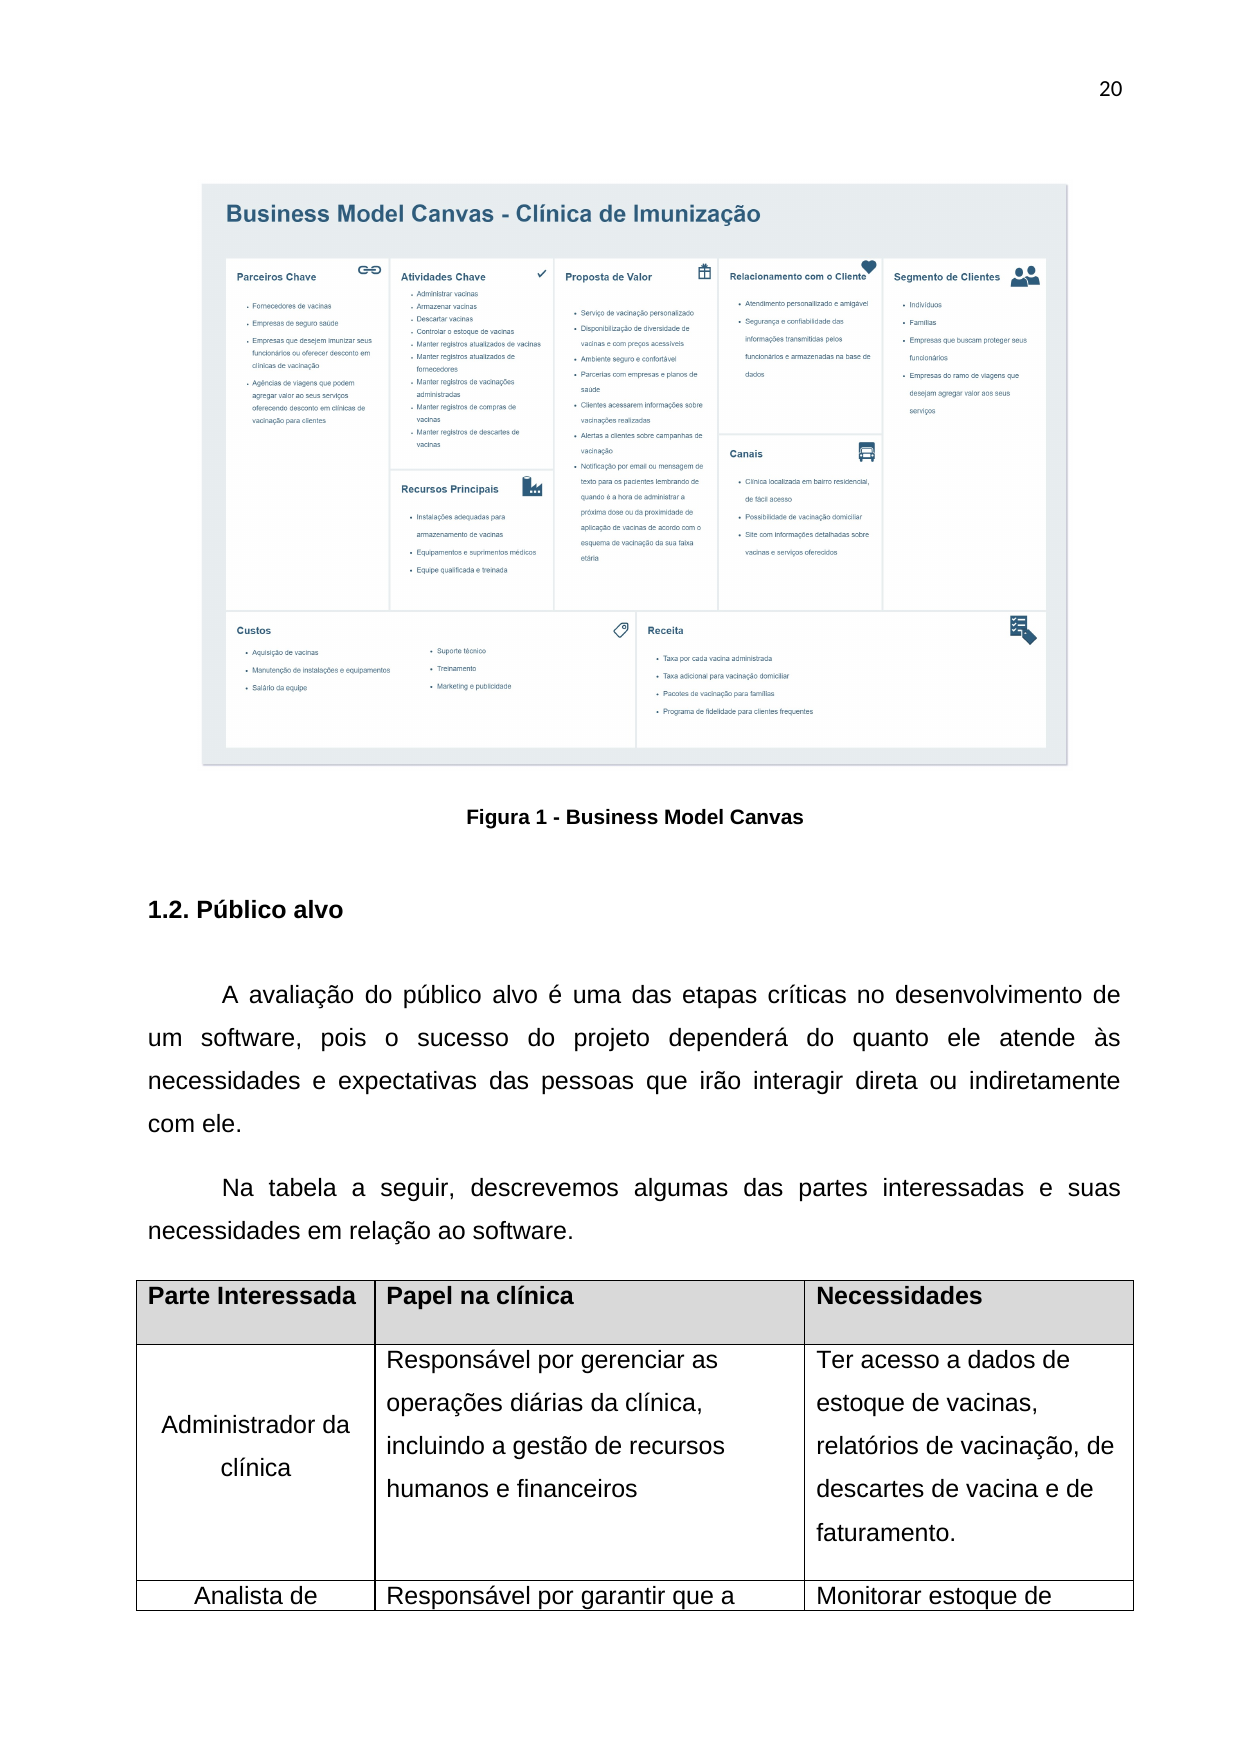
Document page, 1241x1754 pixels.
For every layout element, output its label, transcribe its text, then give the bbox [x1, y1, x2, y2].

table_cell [805, 1581, 1133, 1610]
table_cell Responsável por gerenciar as operações diárias da clínica, incluindo a gestão de recursos humanos e financeiros [376, 1345, 804, 1580]
table_header Necessidades [805, 1281, 1133, 1344]
text Figura 1 - Business Model Canvas [148, 805, 1122, 829]
table_cell Analista de compras [137, 1581, 374, 1610]
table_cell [376, 1581, 804, 1610]
table_header Parte Interessada [137, 1281, 374, 1344]
table_cell Ter acesso a dados de estoque de vacinas, relatórios de vacinação, de descartes de vacina e de faturamento. [805, 1345, 1133, 1580]
picture [197, 179, 1073, 771]
text 1.2. Público alvo [148, 895, 1122, 924]
text A avaliação do público alvo é uma das etapas críticas no desenvolvimento de um software, pois o sucesso do projeto dependerá do quanto ele atende às necessidades e expectativas das pessoas que irão interagir direta ou indiretamente com ele. [148, 980, 1122, 1138]
table_header Papel na clínica [376, 1281, 804, 1344]
table_cell Administrador da clínica [137, 1345, 374, 1580]
text Na tabela a seguir, descrevemos algumas das partes interessadas e suas necessidades em relação ao software. [148, 1173, 1122, 1245]
